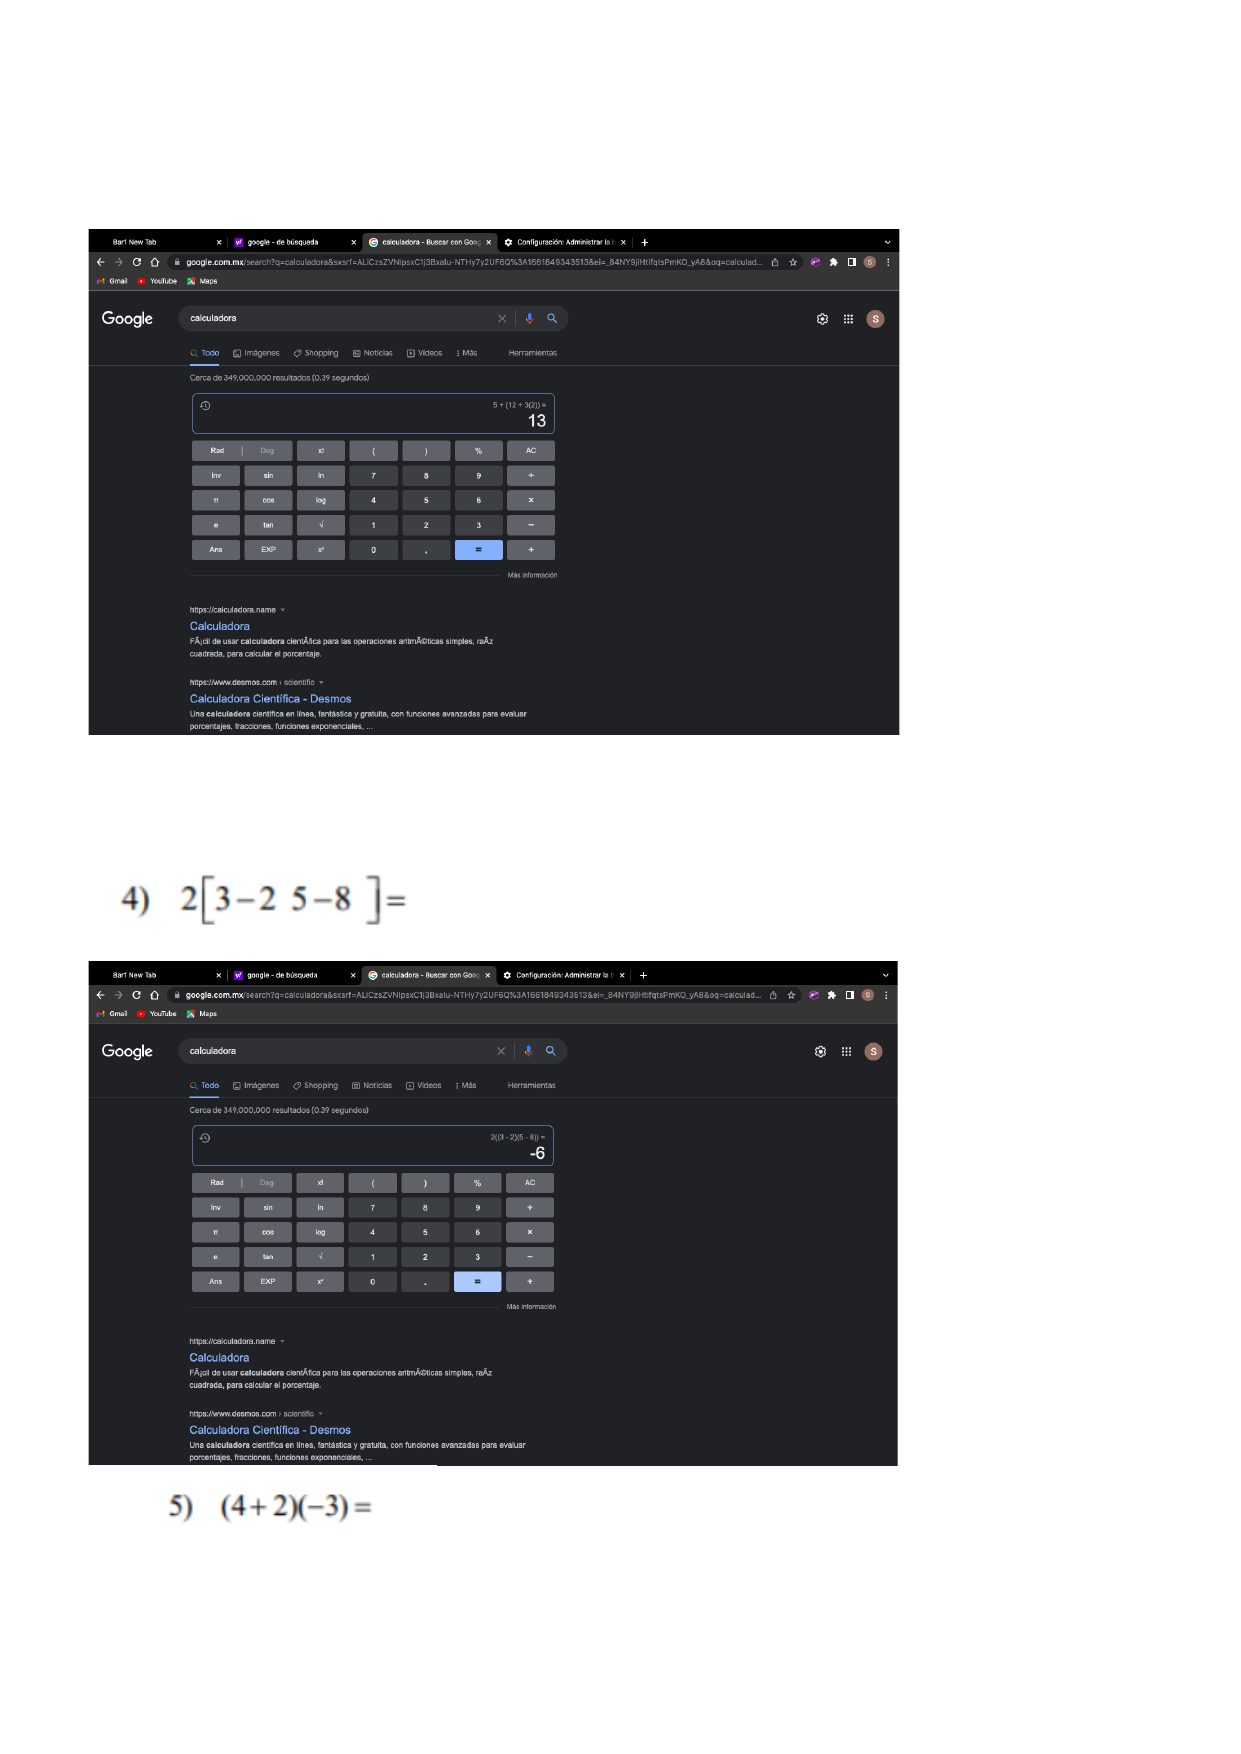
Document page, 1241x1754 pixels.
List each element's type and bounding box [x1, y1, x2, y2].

picture [88, 229, 900, 735]
picture [88, 961, 898, 1547]
picture [88, 866, 444, 936]
